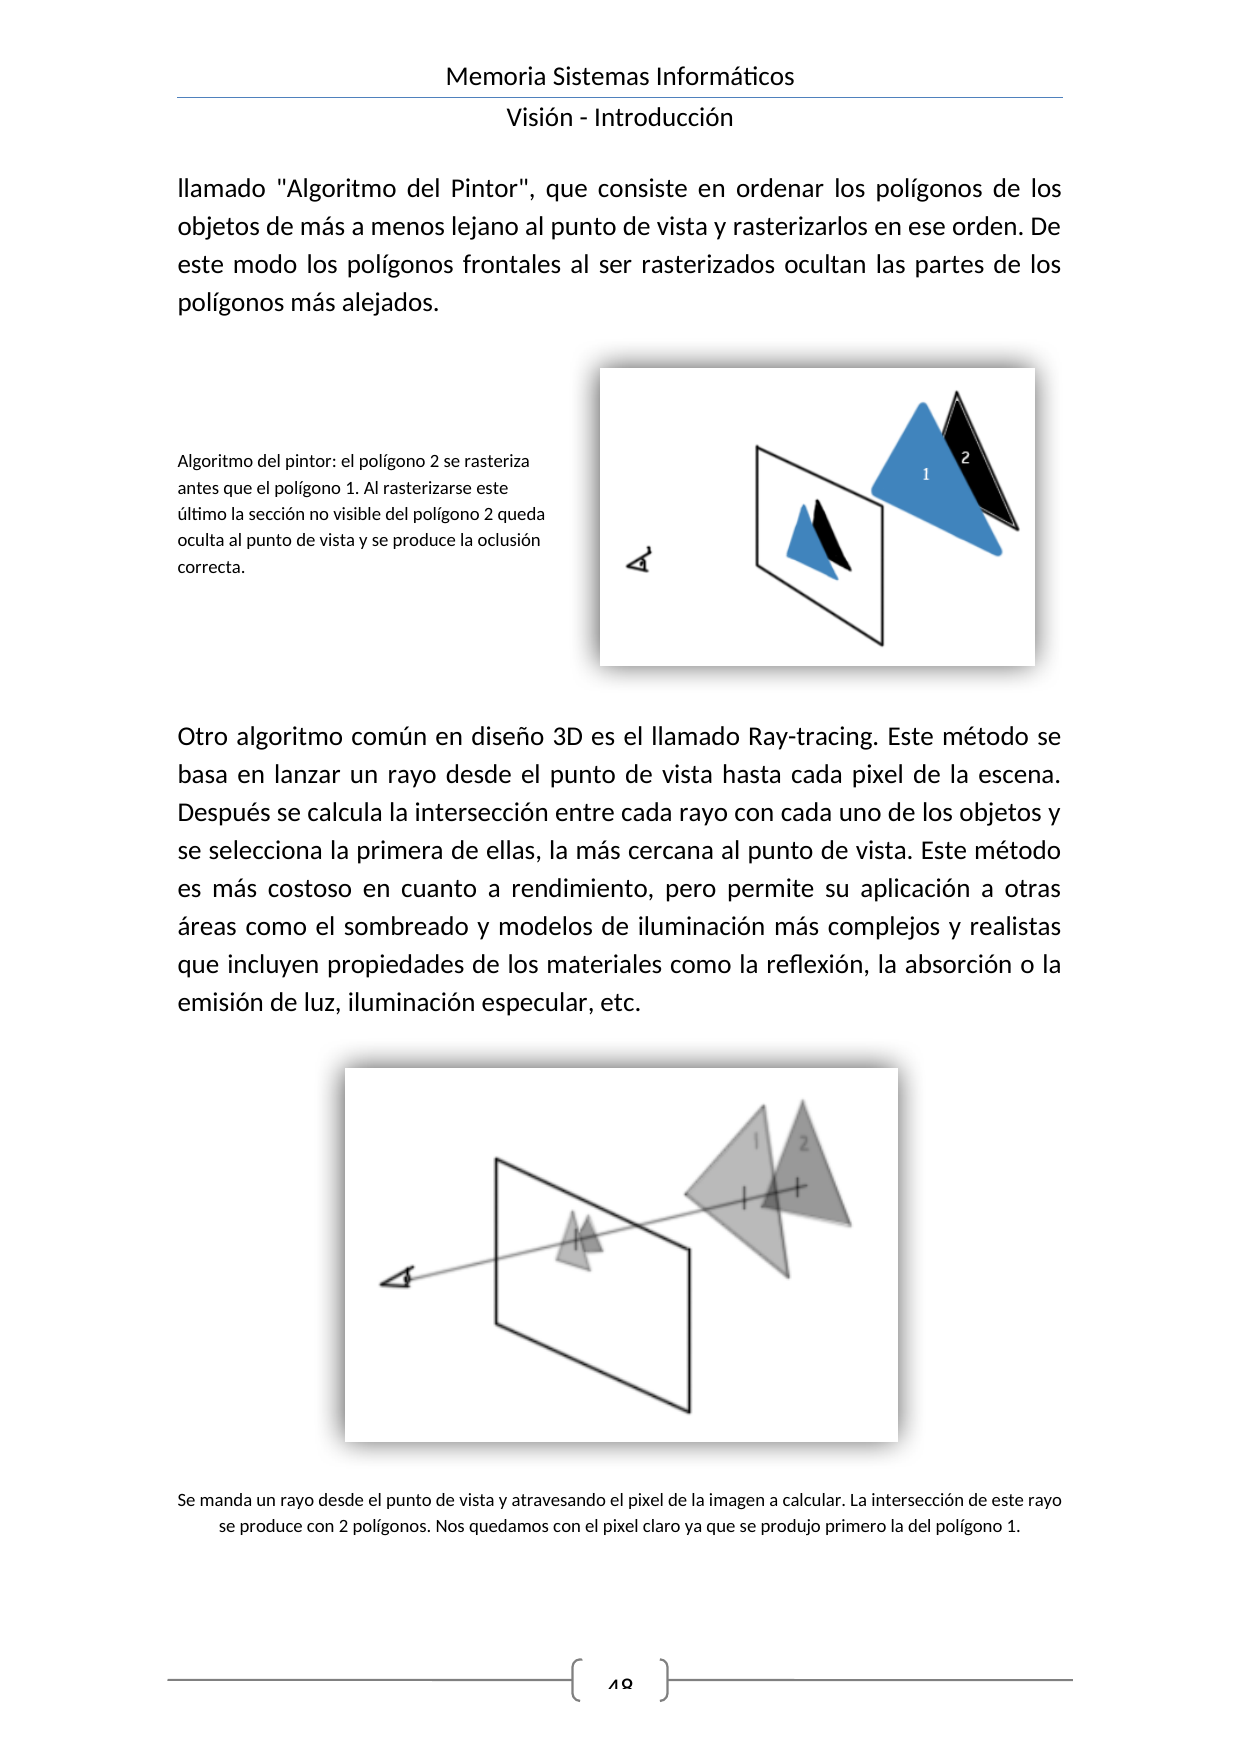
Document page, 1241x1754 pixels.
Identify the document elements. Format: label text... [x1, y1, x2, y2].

text Otro algoritmo común en diseño 3D es el llamado Ray-tracing. Este método se basa en lanzar un rayo desde el punto de vista hasta cada pixel de la escena. Después se calcula la intersección entre cada rayo con cada uno de los objetos y se selecciona la primera de ellas, la más cercana al punto de vista. Este método es más costoso en cuanto a rendimiento, pero permite su aplicación a otras áreas como el sombreado y modelos de iluminación más complejos y realistas que incluyen propiedades de los materiales como la reflexión, la absorción o la emisión de luz, iluminación especular, etc. [177, 719, 1063, 1018]
picture [345, 1068, 898, 1442]
picture [600, 368, 1035, 449]
picture [600, 578, 1035, 666]
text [177, 171, 1063, 318]
text Algoritmo del pintor: el polígono 2 se rasteriza antes que el polígono 1. Al rasterizarse este último la sección no visible del polígono 2 queda oculta al punto de vista y se produce la oclusión correcta. [177, 449, 1063, 578]
text Se manda un rayo desde el punto de vista y atravesando el pixel de la imagen a calcular. La intersección de este rayo se produce con 2 polígonos. Nos quedamos con el pixel claro ya que se produjo primero la del polígono 1. [177, 1488, 1063, 1538]
